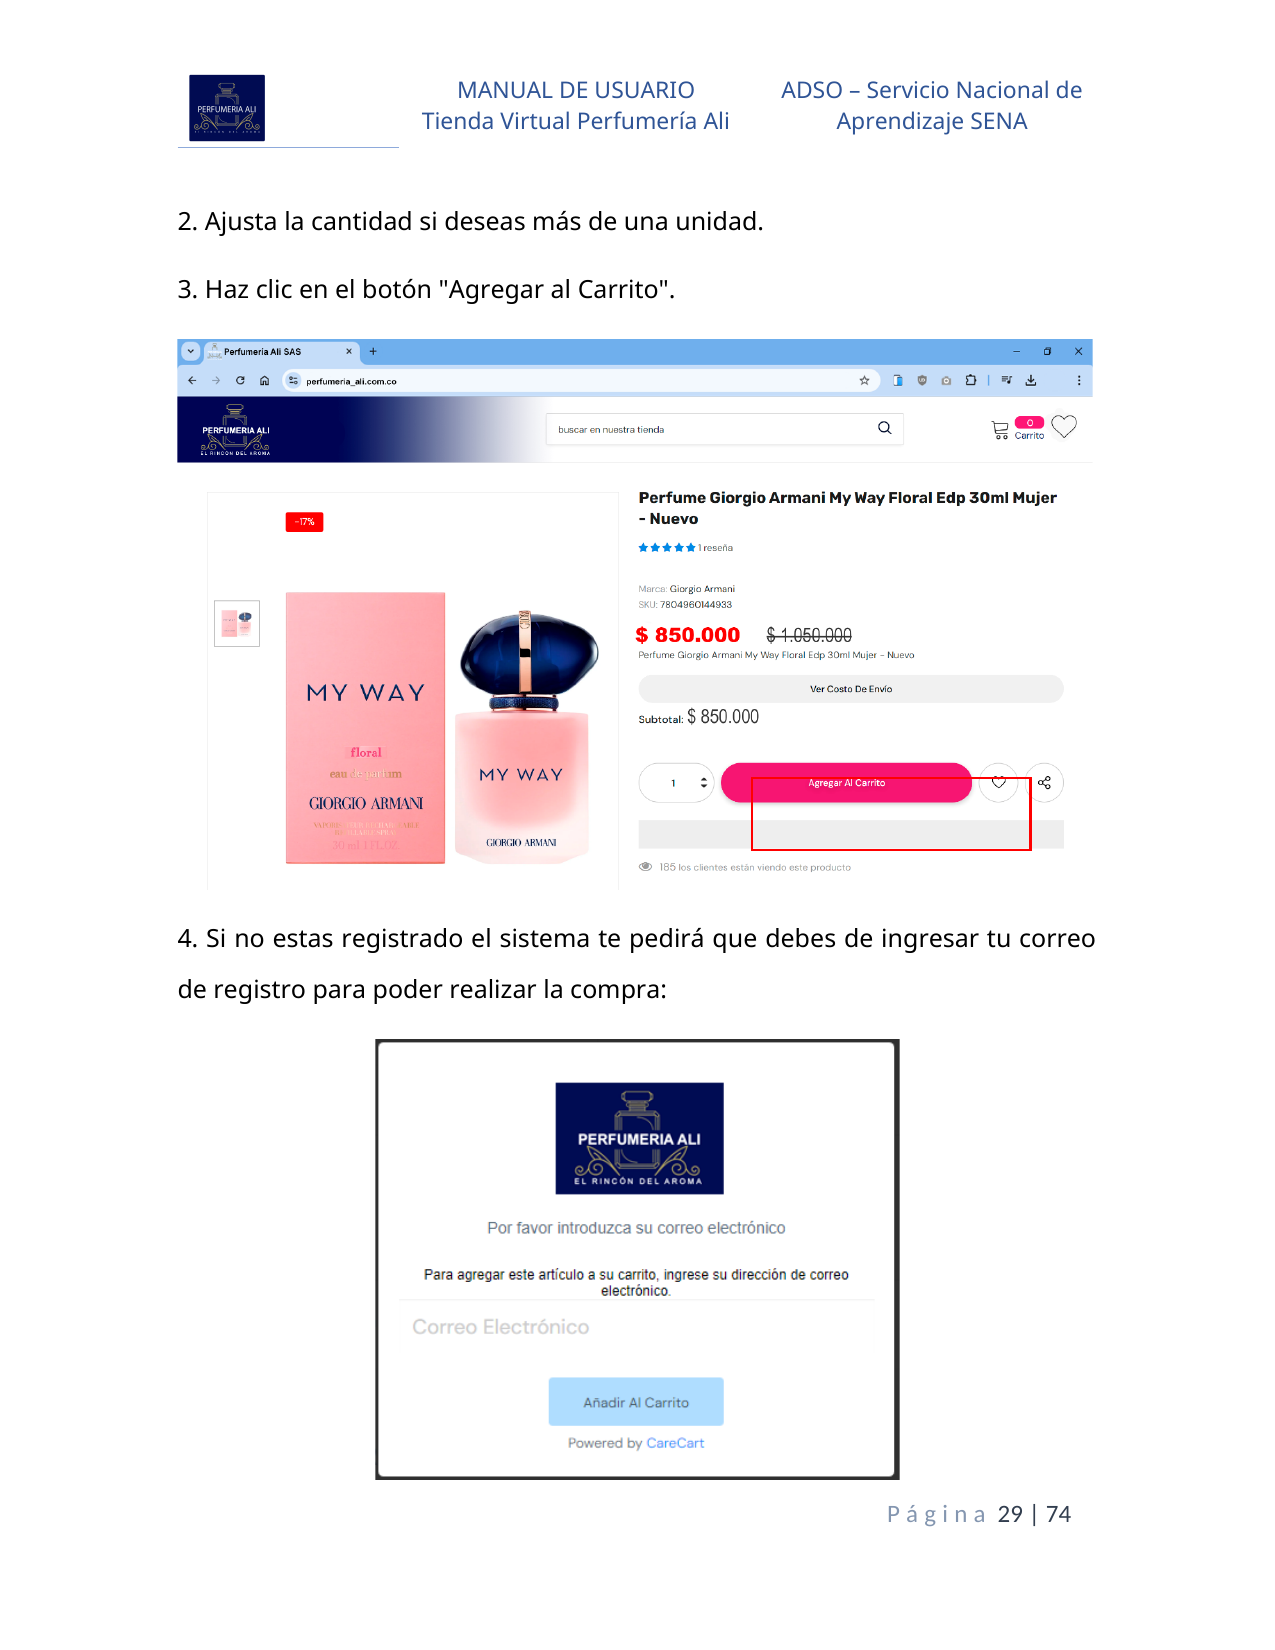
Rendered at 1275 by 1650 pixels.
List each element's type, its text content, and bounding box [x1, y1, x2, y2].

text 3. Haz clic en el botón "Agregar al Carrito". [177, 272, 1098, 306]
picture [188, 73, 266, 143]
text 2. Ajusta la cantidad si deseas más de una unidad. [177, 204, 1098, 238]
text 4. Si no estas registrado el sistema te pedirá que debes de ingresar tu correo de registro para poder realizar la compra: [177, 921, 1098, 1006]
picture [375, 1039, 900, 1480]
picture [177, 339, 1093, 890]
